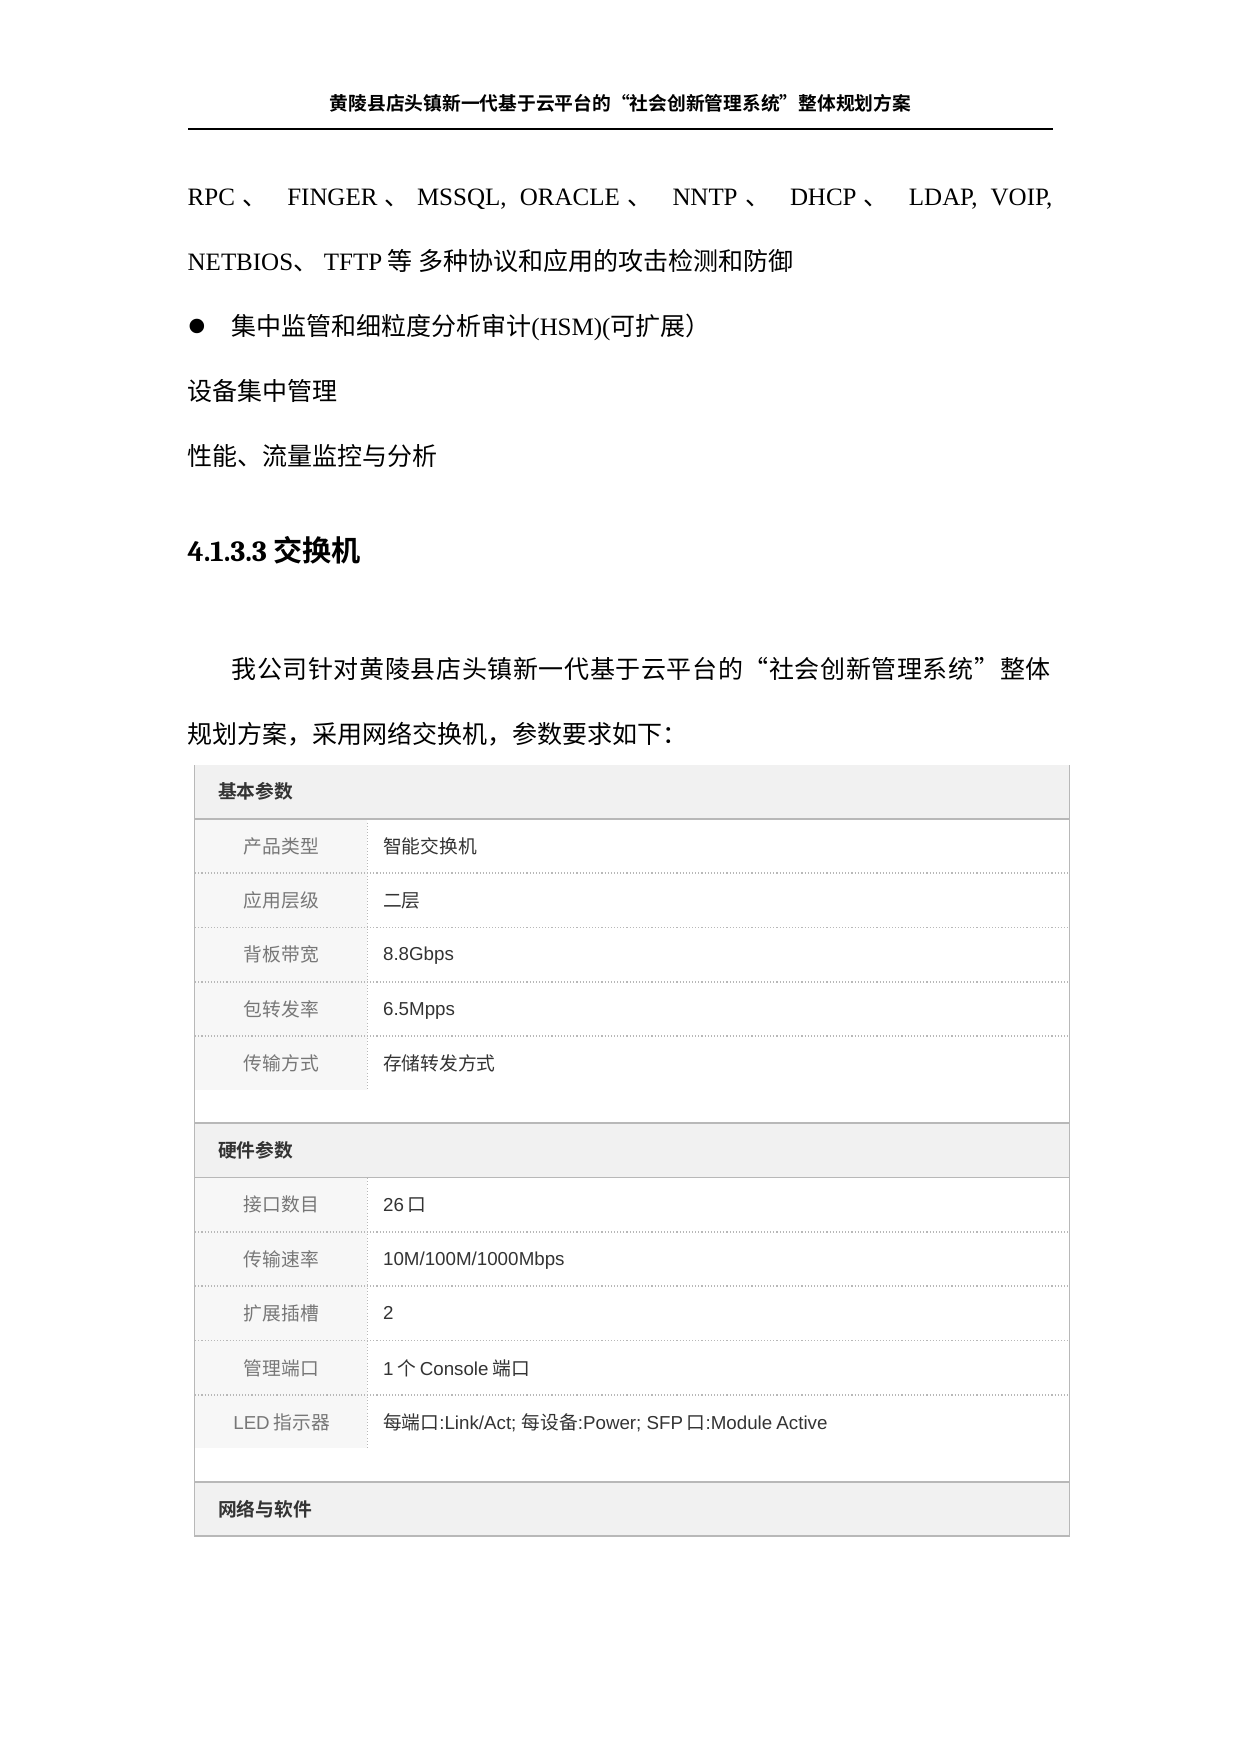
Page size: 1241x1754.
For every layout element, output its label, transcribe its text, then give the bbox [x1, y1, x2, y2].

text 性能、流量监控与分析 [187, 422, 1053, 487]
subtitle 4.1.3.3 交换机 [187, 516, 1053, 581]
text RPC、 FINGER、MSSQL, ORACLE、 NNTP、 DHCP、 LDAP, VOIP, NETBIOS、 TFTP 等 多种协议和应用的攻击检测和防御 [187, 162, 1053, 292]
text 设备集中管理 [187, 357, 1053, 422]
list 集中监管和细粒度分析审计(HSM)(可扩展） [187, 292, 1053, 357]
table_cell [195, 820, 1069, 1122]
text 我公司针对黄陵县店头镇新一代基于云平台的“社会创新管理系统”整体规划方案，采用网络交换机，参数要求如下： [187, 635, 1053, 765]
table_cell 硬件参数 [195, 1124, 1069, 1177]
table_header 基本参数 [195, 765, 1069, 818]
table_cell 网络与软件 [195, 1483, 1069, 1535]
table_cell [195, 1178, 1069, 1481]
